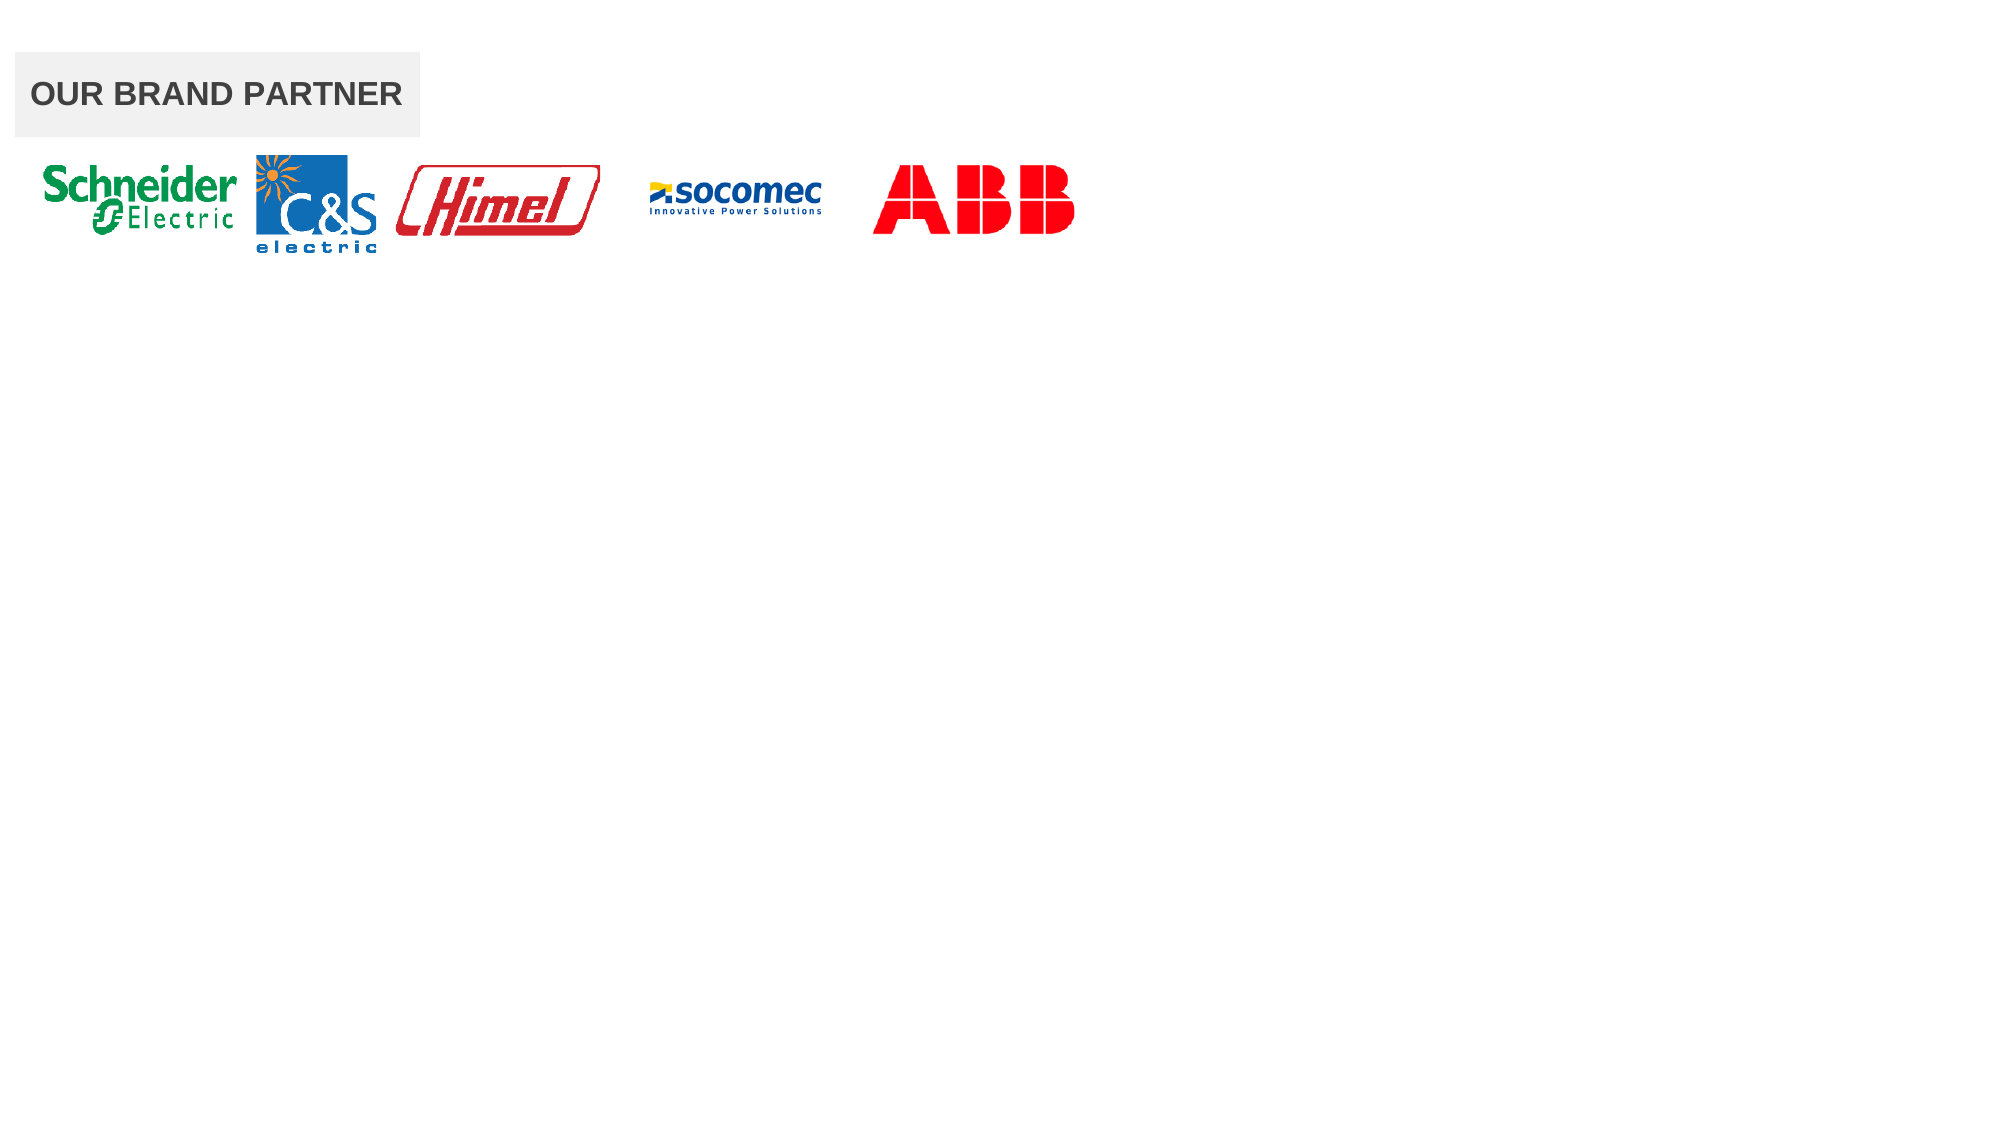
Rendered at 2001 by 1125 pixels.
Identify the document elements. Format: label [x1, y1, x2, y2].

picture [870, 165, 1075, 236]
picture [634, 164, 837, 237]
picture [43, 165, 237, 236]
picture [395, 165, 601, 236]
picture [256, 155, 377, 253]
